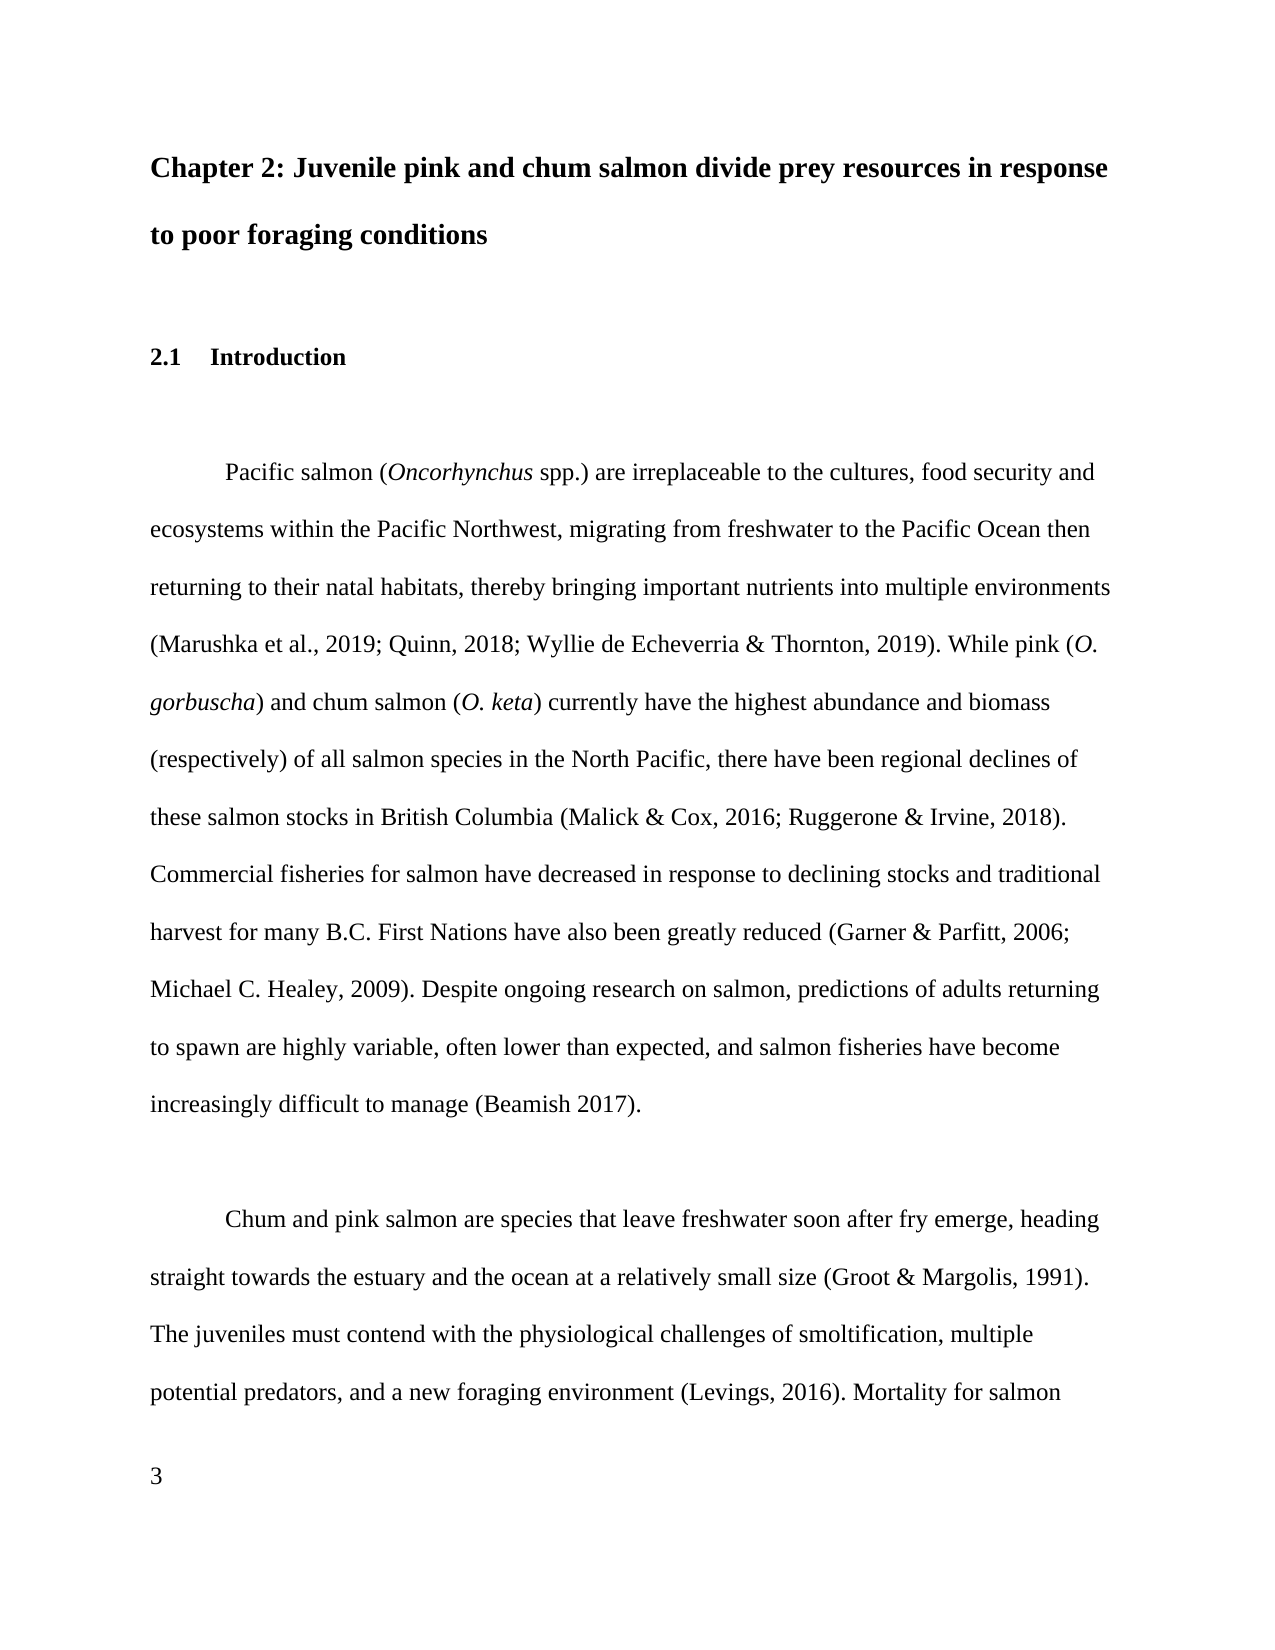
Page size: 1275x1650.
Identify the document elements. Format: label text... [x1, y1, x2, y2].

text (Marushka et al., 2019; Quinn, 2018; Wyllie de Echeverria & Thornton, 2019). While pink (O. gorbuscha) and chum salmon (O. keta) currently have the highest abundance and biomass (respectively) of all salmon species in the North Pacific, there have been regional declines of these salmon stocks in British Columbia (Malick & Cox, 2016; Ruggerone & Irvine, 2018). Commercial fisheries for salmon have decreased in response to declining stocks and traditional harvest for many B.C. First Nations have also been greatly reduced (Garner & Parfitt, 2006; Michael C. Healey, 2009). Despite ongoing research on salmon, predictions of adults returning to spawn are highly variable, often lower than expected, and salmon fisheries have become increasingly difficult to manage (Beamish 2017). [150, 629, 1125, 1118]
text Pacific salmon (Oncorhynchus spp.) are irreplaceable to the cultures, food security and ecosystems within the Pacific Northwest, migrating from freshwater to the Pacific Ocean then returning to their natal habitats, thereby bringing important nutrients into multiple environments [150, 457, 1125, 600]
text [150, 1204, 1125, 1405]
subtitle Juvenile pink and chum salmon divide prey resources in response to poor foraging conditions [150, 150, 1125, 251]
subtitle Introduction [150, 342, 1125, 370]
